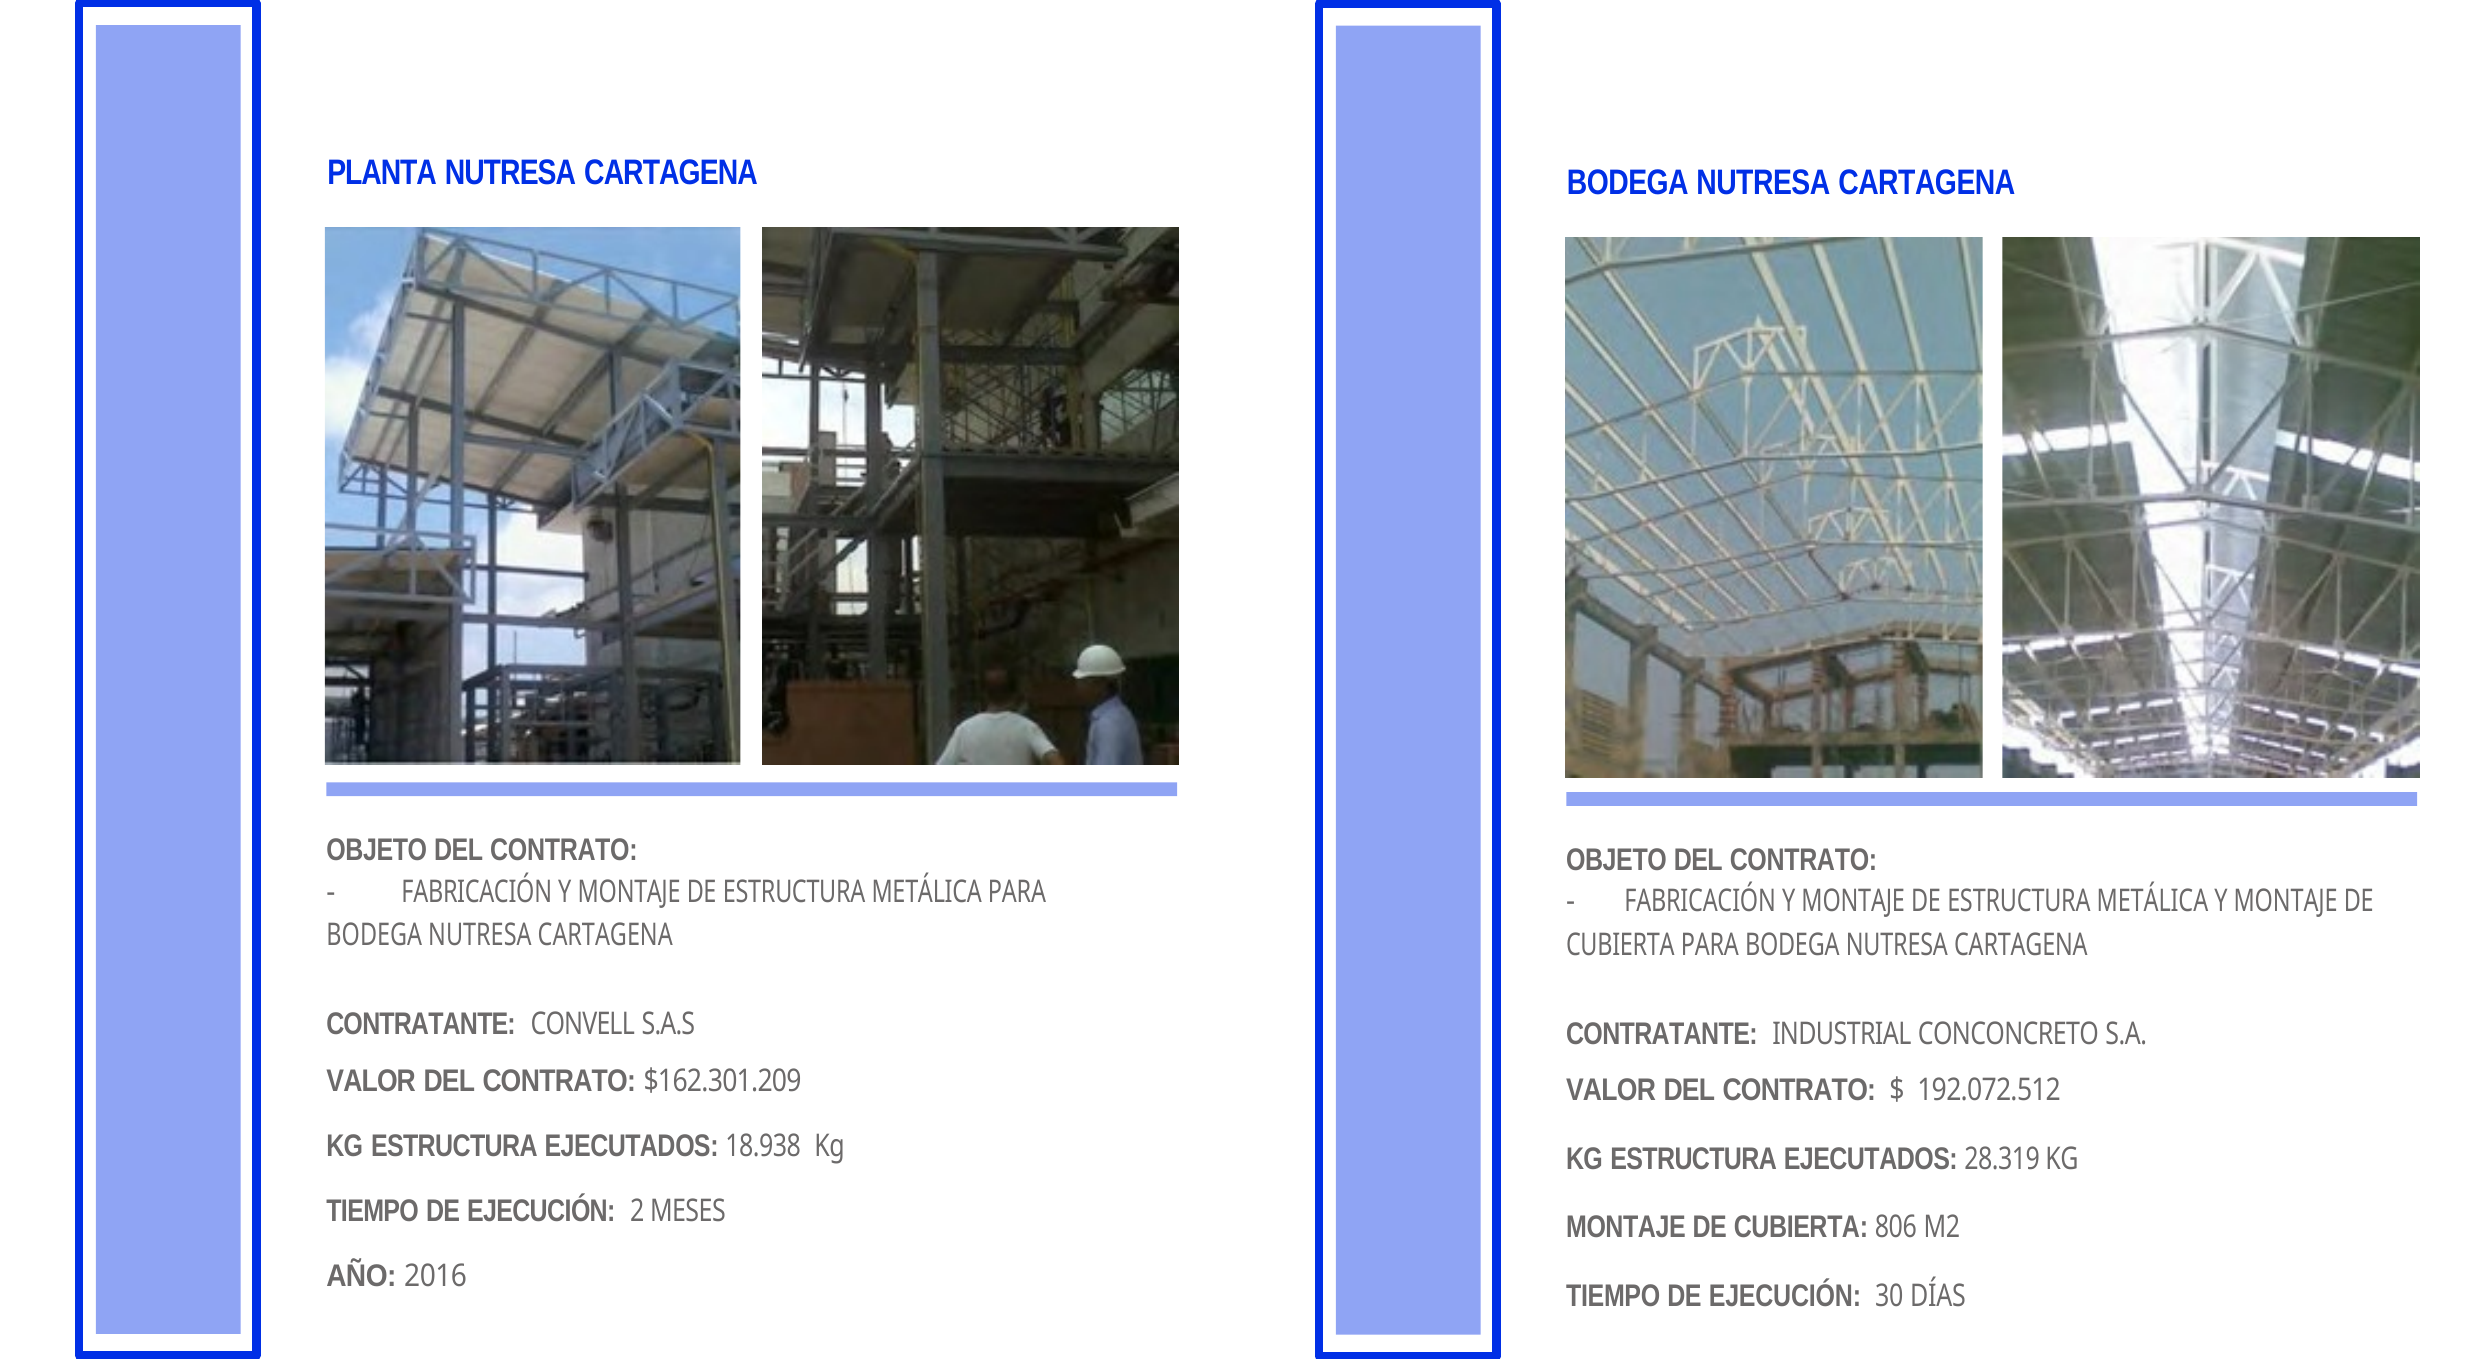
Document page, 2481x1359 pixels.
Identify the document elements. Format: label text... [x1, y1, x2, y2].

text KG ESTRUCTURA EJECUTADOS: 18.938 Kg [326, 1122, 1182, 1165]
subtitle BODEGA NUTRESA CARTAGENA [1567, 161, 2447, 202]
picture [324, 227, 741, 765]
subtitle OBJETO DEL CONTRATO: [326, 831, 1182, 867]
picture [1565, 237, 1983, 778]
text CONTRATANTE: CONVELL S.A.S [326, 1001, 1182, 1043]
text CONTRATANTE: INDUSTRIAL CONCONCRETO S.A. [1566, 1011, 2447, 1053]
text - FABRICACIÓN Y MONTAJE DE ESTRUCTURA METÁLICA PARA BODEGA NUTRESA CARTAGENA [326, 868, 1090, 955]
text AÑO: 2016 [326, 1253, 1182, 1295]
subtitle OBJETO DEL CONTRATO: [1566, 841, 2447, 877]
text - FABRICACIÓN Y MONTAJE DE ESTRUCTURA METÁLICA Y MONTAJE DE CUBIERTA PARA BODEGA NUTRESA CARTAGENA [1566, 878, 2389, 965]
text VALOR DEL CONTRATO: $162.301.209 [326, 1057, 1182, 1100]
picture [2002, 237, 2420, 778]
text TIEMPO DE EJECUCIÓN: 2 MESES [326, 1188, 1182, 1230]
subtitle PLANTA NUTRESA CARTAGENA [327, 151, 1182, 192]
text VALOR DEL CONTRATO: $ 192.072.512 KG ESTRUCTURA EJECUTADOS: 28.319 KG MONTAJE DE CUBIERTA: 806 M2 [1566, 1067, 2086, 1247]
text TIEMPO DE EJECUCIÓN: 30 DÍAS [1566, 1273, 2447, 1316]
picture [762, 227, 1179, 765]
